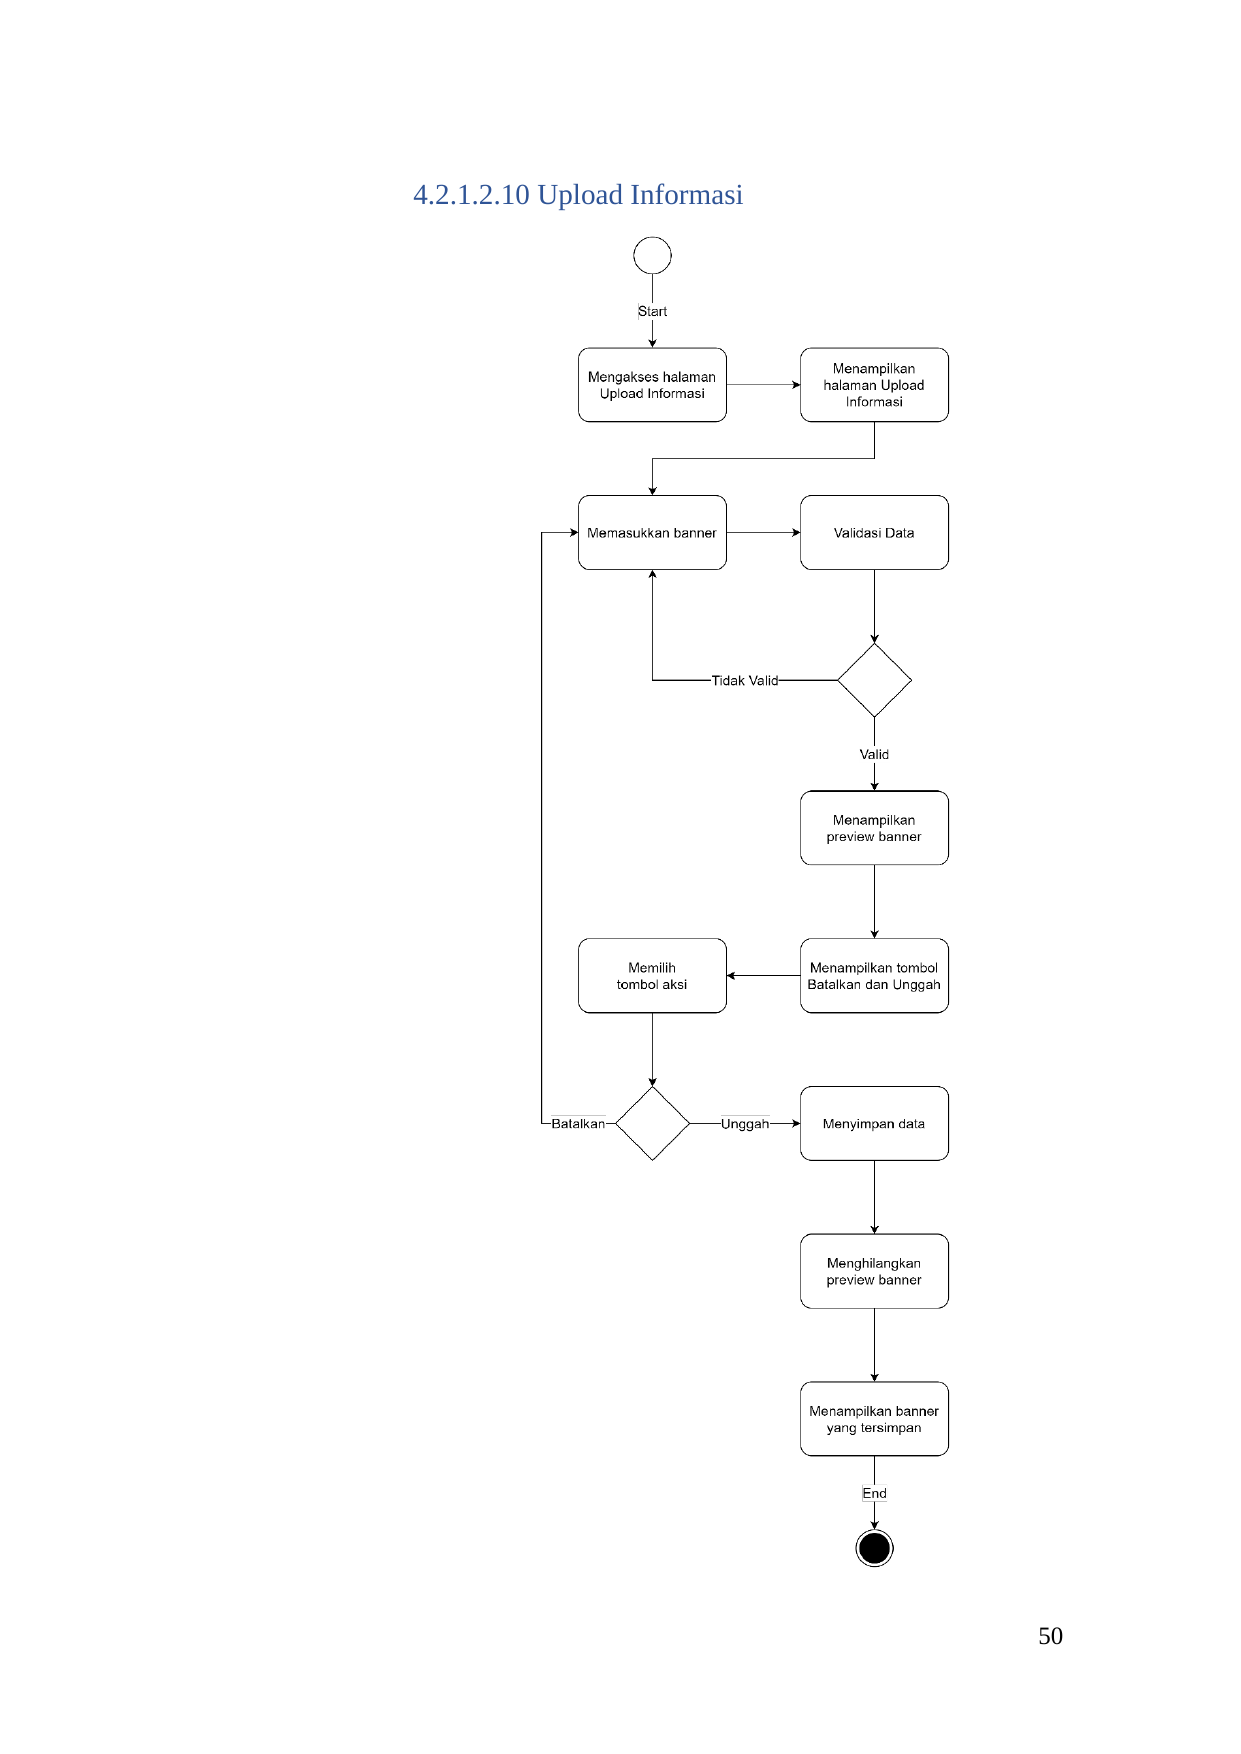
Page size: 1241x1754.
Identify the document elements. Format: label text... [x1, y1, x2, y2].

picture [525, 227, 958, 1576]
subtitle 4.2.1.2.10 Upload Informasi [413, 177, 1063, 211]
